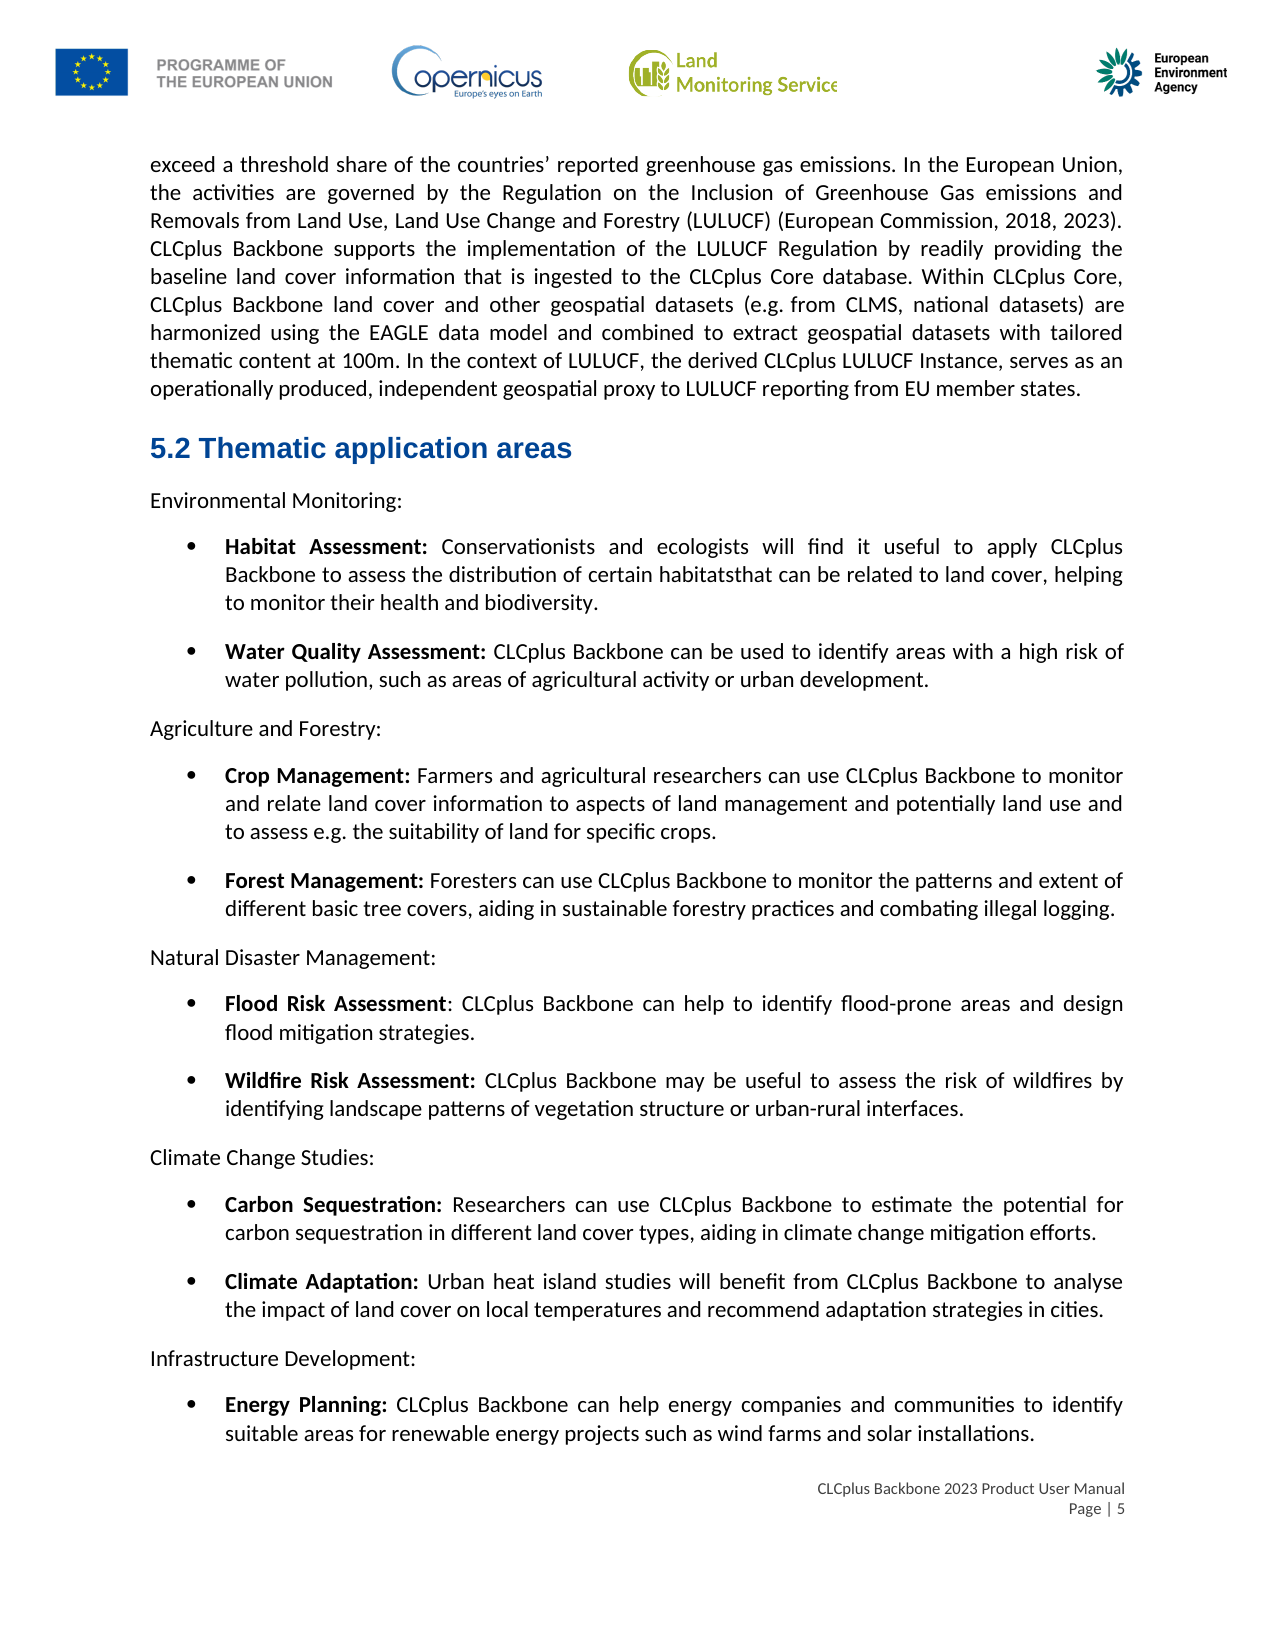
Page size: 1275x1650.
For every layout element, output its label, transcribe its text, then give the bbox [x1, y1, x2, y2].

list Crop Management: Farmers and agricultural researchers can use CLCplus Backbone to monitor and relate land cover information to aspects of land management and potentially land use and to assess e.g. the suitability of land for specific crops. [187, 761, 1125, 845]
list Habitat Assessment: Conservationists and ecologists will find it useful to apply CLCplus Backbone to assess the distribution of certain habitatsthat can be related to land cover, helping to monitor their health and biodiversity. [187, 532, 1125, 617]
picture [1094, 46, 1228, 97]
text Climate Change Studies: [150, 1143, 1125, 1171]
picture [371, 15, 560, 130]
list Wildfire Risk Assessment: CLCplus Backbone may be useful to assess the risk of wildfires by identifying landscape patterns of vegetation structure or urban-rural interfaces. [187, 1066, 1125, 1122]
picture [628, 50, 837, 97]
list Water Quality Assessment: CLCplus Backbone can be used to identify areas with a high risk of water pollution, such as areas of agricultural activity or urban development. [187, 637, 1125, 693]
list Energy Planning: CLCplus Backbone can help energy companies and communities to identify suitable areas for renewable energy projects such as wind farms and solar installations. [187, 1391, 1125, 1447]
subtitle 5.2 Thematic application areas [150, 431, 1125, 465]
picture [29, 21, 351, 124]
text Environmental Monitoring: [150, 486, 1125, 514]
list Climate Adaptation: Urban heat island studies will benefit from CLCplus Backbone to analyse the impact of land cover on local temperatures and recommend adaptation strategies in cities. [187, 1267, 1125, 1323]
list Forest Management: Foresters can use CLCplus Backbone to monitor the patterns and extent of different basic tree covers, aiding in sustainable forestry practices and combating illegal logging. [187, 866, 1125, 922]
text Agriculture and Forestry: [150, 714, 1125, 742]
list Carbon Sequestration: Researchers can use CLCplus Backbone to estimate the potential for carbon sequestration in different land cover types, aiding in climate change mitigation efforts. [187, 1190, 1125, 1246]
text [150, 150, 1125, 402]
text Natural Disaster Management: [150, 943, 1125, 971]
text Infrastructure Development: [150, 1344, 1125, 1372]
list Flood Risk Assessment: CLCplus Backbone can help to identify flood-prone areas and design flood mitigation strategies. [187, 989, 1125, 1046]
